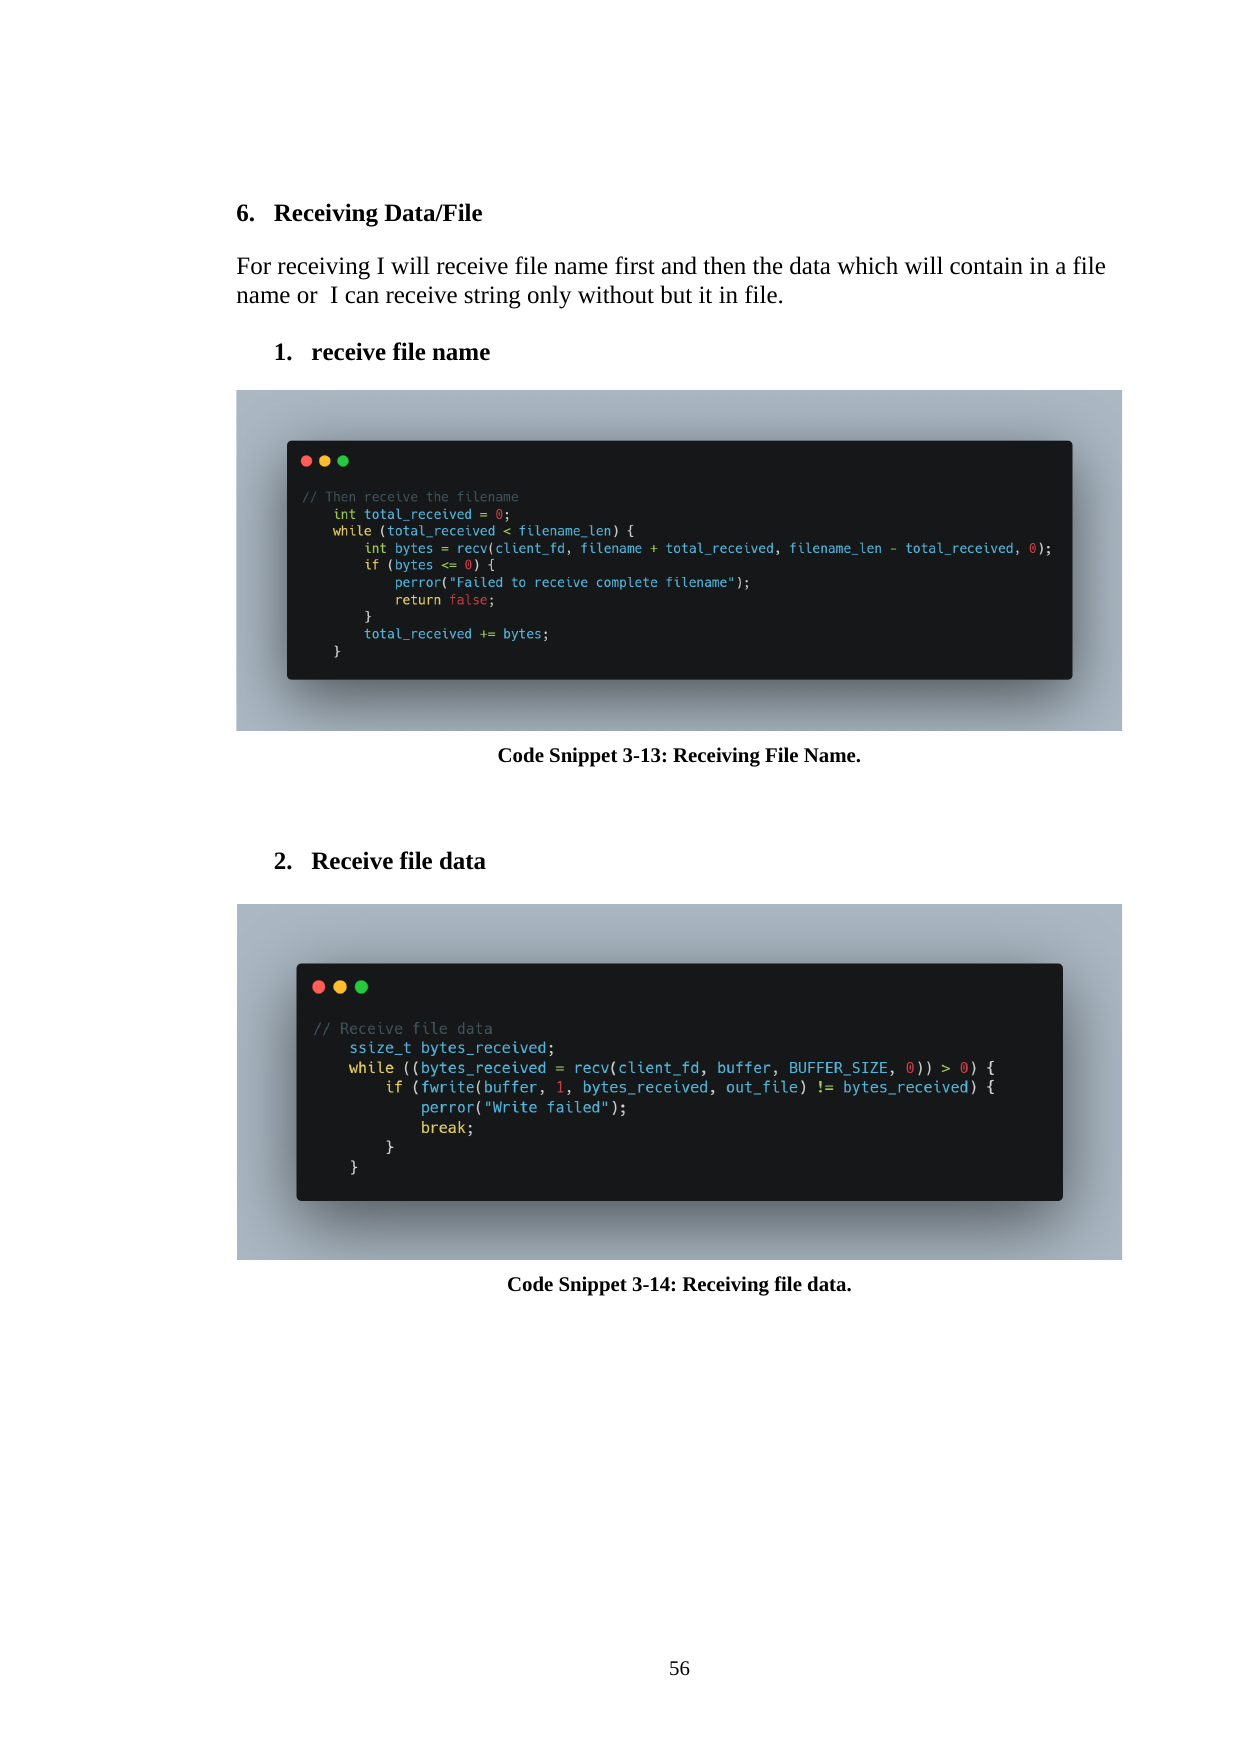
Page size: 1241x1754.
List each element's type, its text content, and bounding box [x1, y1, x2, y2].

text For receiving I will receive file name first and then the data which will contain in a file [236, 251, 1122, 280]
list Receive file data [274, 846, 1122, 875]
picture [236, 390, 1123, 731]
list receive file name [274, 337, 1122, 366]
text name or I can receive string only without but it in file. [236, 280, 1122, 308]
list Receiving Data/File [236, 198, 1122, 227]
picture [236, 903, 1123, 1260]
